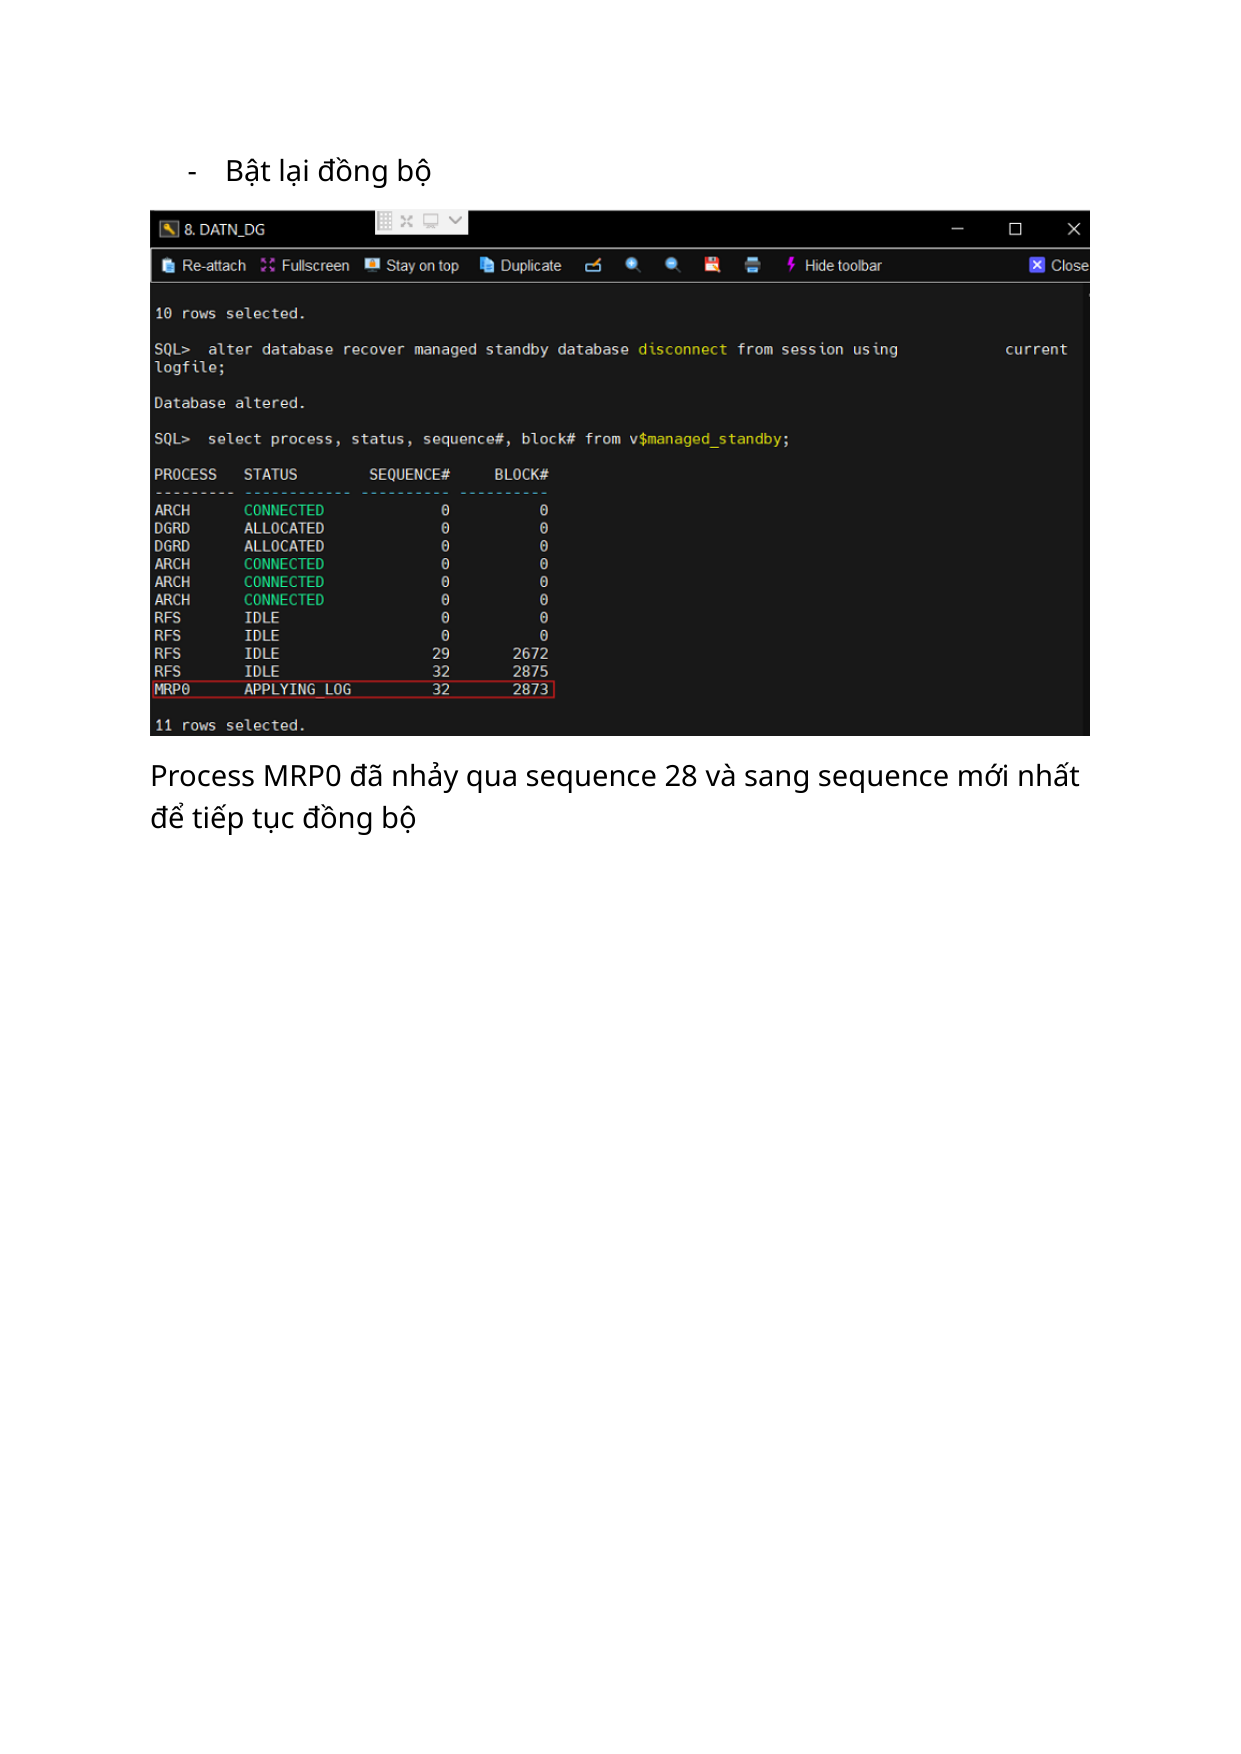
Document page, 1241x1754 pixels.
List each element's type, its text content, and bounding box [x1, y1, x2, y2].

picture [150, 209, 1090, 736]
list Bật lại đồng bộ [187, 150, 1090, 190]
text Process MRP0 đã nhảy qua sequence 28 và sang sequence mới nhất để tiếp tục đồng bộ [150, 755, 1090, 837]
